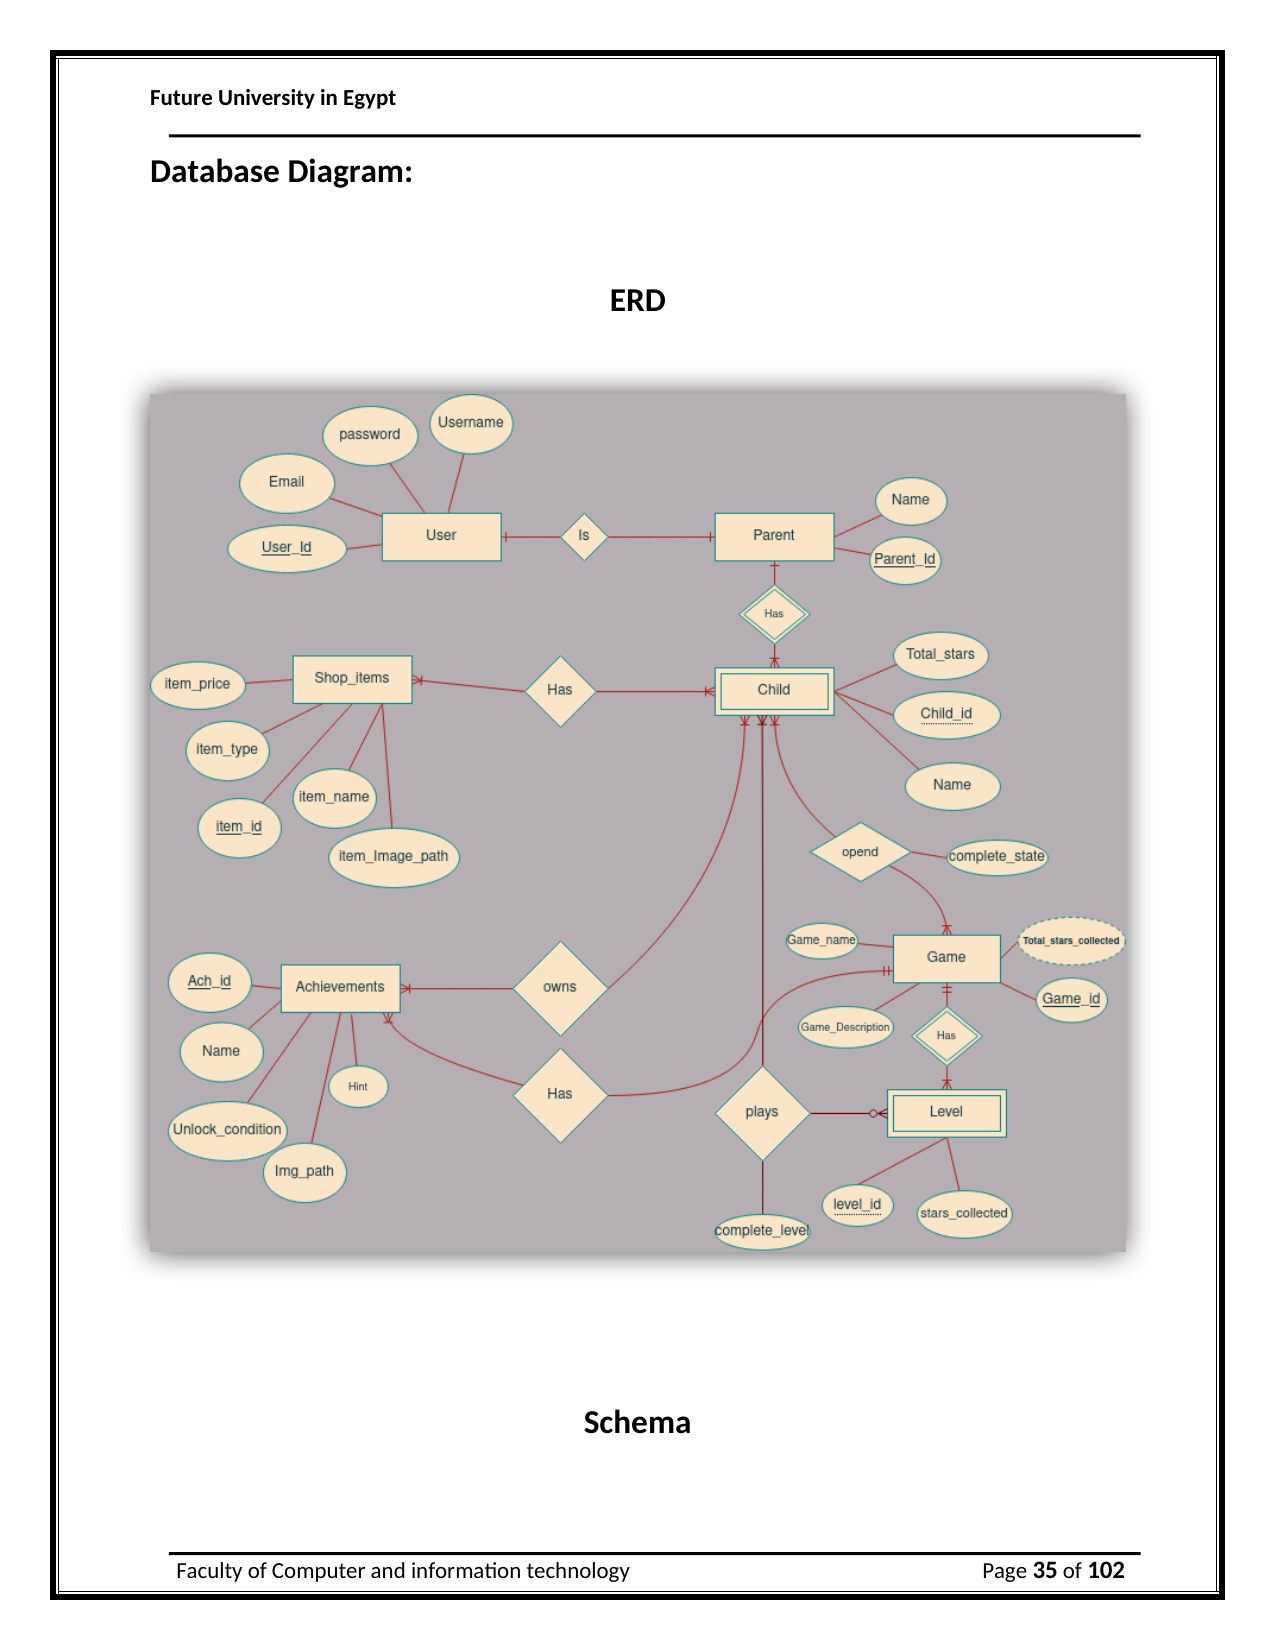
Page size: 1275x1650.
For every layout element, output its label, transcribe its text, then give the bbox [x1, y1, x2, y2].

text Database Diagram: [150, 150, 1125, 191]
text ERD [150, 279, 1125, 320]
text Schema [150, 1401, 1125, 1441]
picture [150, 394, 1126, 1252]
